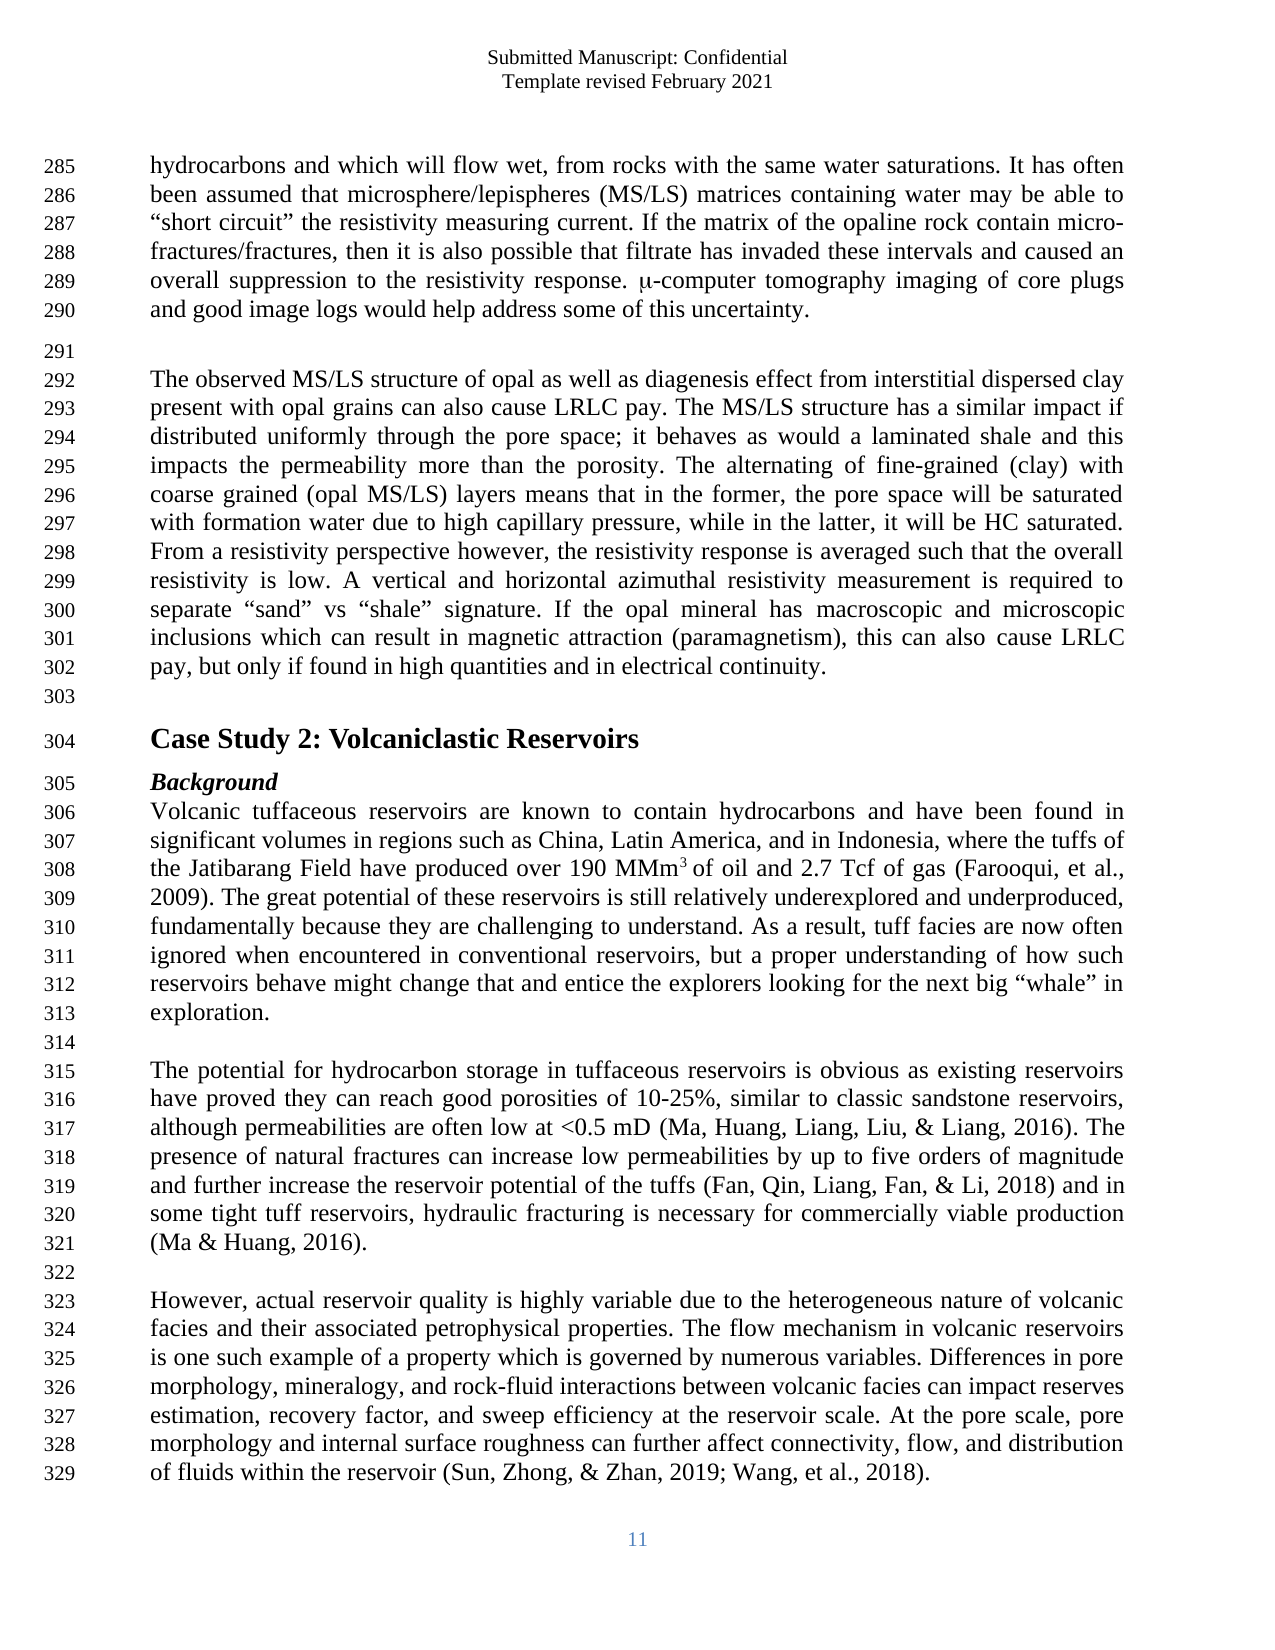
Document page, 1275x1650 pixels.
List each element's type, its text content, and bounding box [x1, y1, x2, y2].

text The observed MS/LS structure of opal as well as diagenesis effect from interstitial dispersed clay present with opal grains can also cause LRLC pay. The MS/LS structure has a similar impact if distributed uniformly through the pore space; it behaves as would a laminated shale and this impacts the permeability more than the porosity. The alternating of fine-grained (clay) with coarse grained (opal MS/LS) layers means that in the former, the pore space will be saturated with formation water due to high capillary pressure, while in the latter, it will be HC saturated. From a resistivity perspective however, the resistivity response is averaged such that the overall resistivity is low. A vertical and horizontal azimuthal resistivity measurement is required to separate “sand” vs “shale” signature. If the opal mineral has macroscopic and microscopic inclusions which can result in magnetic attraction (paramagnetism), this can also cause LRLC pay, but only if found in high quantities and in electrical continuity. [150, 364, 1125, 680]
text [150, 150, 1125, 322]
text The potential for hydrocarbon storage in tuffaceous reservoirs is obvious as existing reservoirs have proved they can reach good porosities of 10-25%, similar to classic sandstone reservoirs, although permeabilities are often low at <0.5 mD . The presence of natural fractures can increase low permeabilities by up to five orders of magnitude and further increase the reservoir potential of the tuffs and in some tight tuff reservoirs, hydraulic fracturing is necessary for commercially viable production . [150, 1055, 1125, 1256]
text Volcanic tuffaceous reservoirs are known to contain hydrocarbons and have been found in significant volumes in regions such as China, Latin America, and in Indonesia, where the tuffs of the Jatibarang Field have produced over 190 MMm3 of oil and 2.7 Tcf of gas . The great potential of these reservoirs is still relatively underexplored and underproduced, fundamentally because they are challenging to understand. As a result, tuff facies are now often ignored when encountered in conventional reservoirs, but a proper understanding of how such reservoirs behave might change that and entice the explorers looking for the next big “whale” in exploration. [150, 796, 1125, 1026]
subtitle Case Study 2: Volcaniclastic Reservoirs [150, 721, 1125, 755]
subtitle Background [150, 767, 1125, 796]
text However, actual reservoir quality is highly variable due to the heterogeneous nature of volcanic facies and their associated petrophysical properties. The flow mechanism in volcanic reservoirs is one such example of a property which is governed by numerous variables. Differences in pore morphology, mineralogy, and rock-fluid interactions between volcanic facies can impact reserves estimation, recovery factor, and sweep efficiency at the reservoir scale. At the pore scale, pore morphology and internal surface roughness can further affect connectivity, flow, and distribution of fluids within the reservoir. [150, 1285, 1125, 1486]
